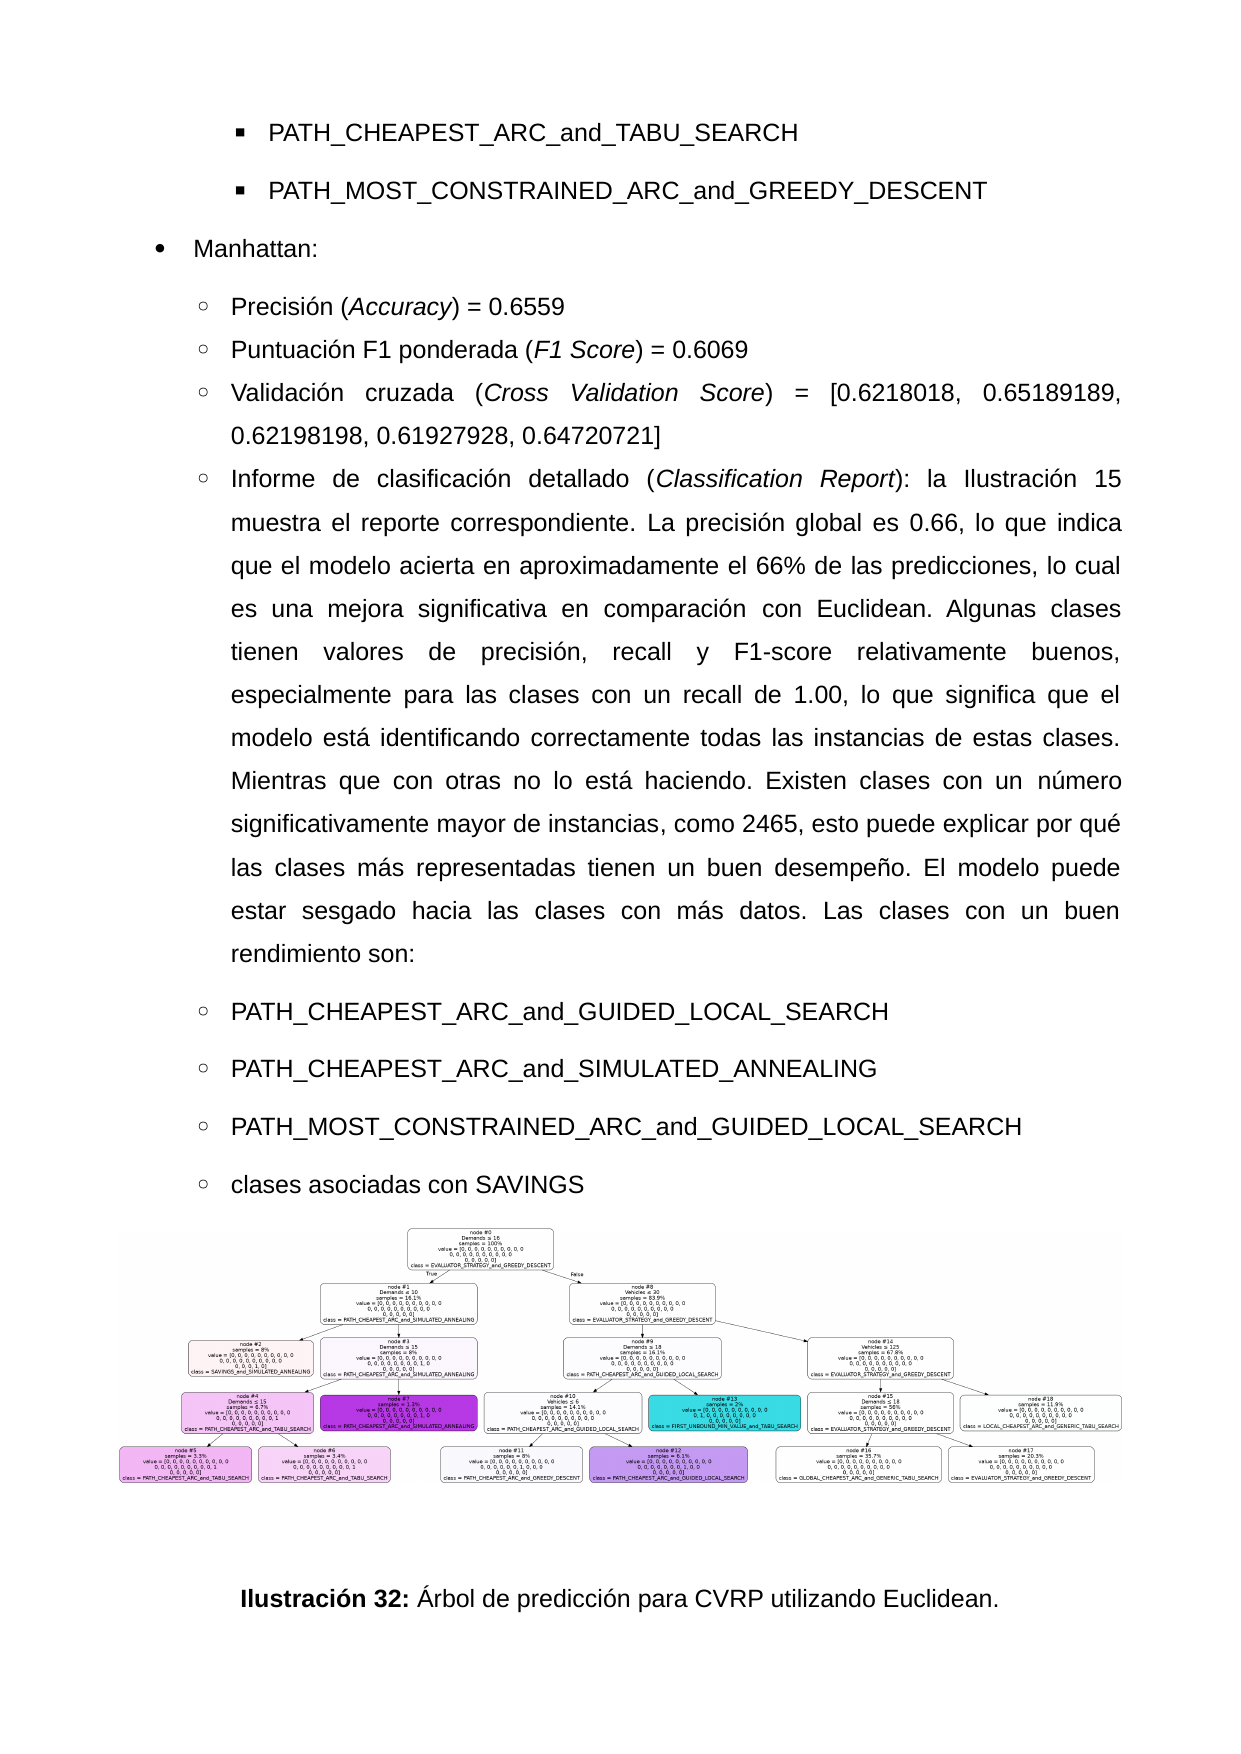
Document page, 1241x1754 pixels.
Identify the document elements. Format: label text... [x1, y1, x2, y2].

list Puntuación F1 ponderada (F1 Score) = 0.6069 [193, 335, 1122, 364]
list PATH_CHEAPEST_ARC_and_SIMULATED_ANNEALING [193, 1054, 1122, 1083]
list PATH_CHEAPEST_ARC_and_TABU_SEARCH [231, 118, 1122, 147]
list Validación cruzada (Cross Validation Score) = [0.6218018, 0.65189189, 0.62198198, 0.61927928, 0.64720721] [193, 378, 1122, 450]
list Precisión (Accuracy) = 0.6559 [193, 292, 1122, 320]
list Informe de clasificación detallado (Classification Report): la Ilustración 15 muestra el reporte correspondiente. La precisión global es 0.66, lo que indica que el modelo acierta en aproximadamente el 66% de las predicciones, lo cual es una mejora significativa en comparación con Euclidean. Algunas clases tienen valores de precisión, recall y F1-score relativamente buenos, especialmente para las clases con un recall de 1.00, lo que significa que el modelo está identificando correctamente todas las instancias de estas clases. Mientras que con otras no lo está haciendo. Existen clases con un número significativamente mayor de instancias, como 2465, esto puede explicar por qué las clases más representadas tienen un buen desempeño. El modelo puede estar sesgado hacia las clases con más datos. Las clases con un buen rendimiento son: [193, 464, 1122, 968]
list Manhattan: [156, 234, 1122, 263]
picture [118, 1227, 1123, 1484]
list PATH_MOST_CONSTRAINED_ARC_and_GUIDED_LOCAL_SEARCH [193, 1112, 1122, 1141]
list clases asociadas con SAVINGS [193, 1170, 1122, 1199]
text Ilustración 32: Árbol de predicción para CVRP utilizando Euclidean. [118, 1584, 1122, 1613]
list PATH_MOST_CONSTRAINED_ARC_and_GREEDY_DESCENT [231, 176, 1122, 205]
list PATH_CHEAPEST_ARC_and_GUIDED_LOCAL_SEARCH [193, 997, 1122, 1025]
